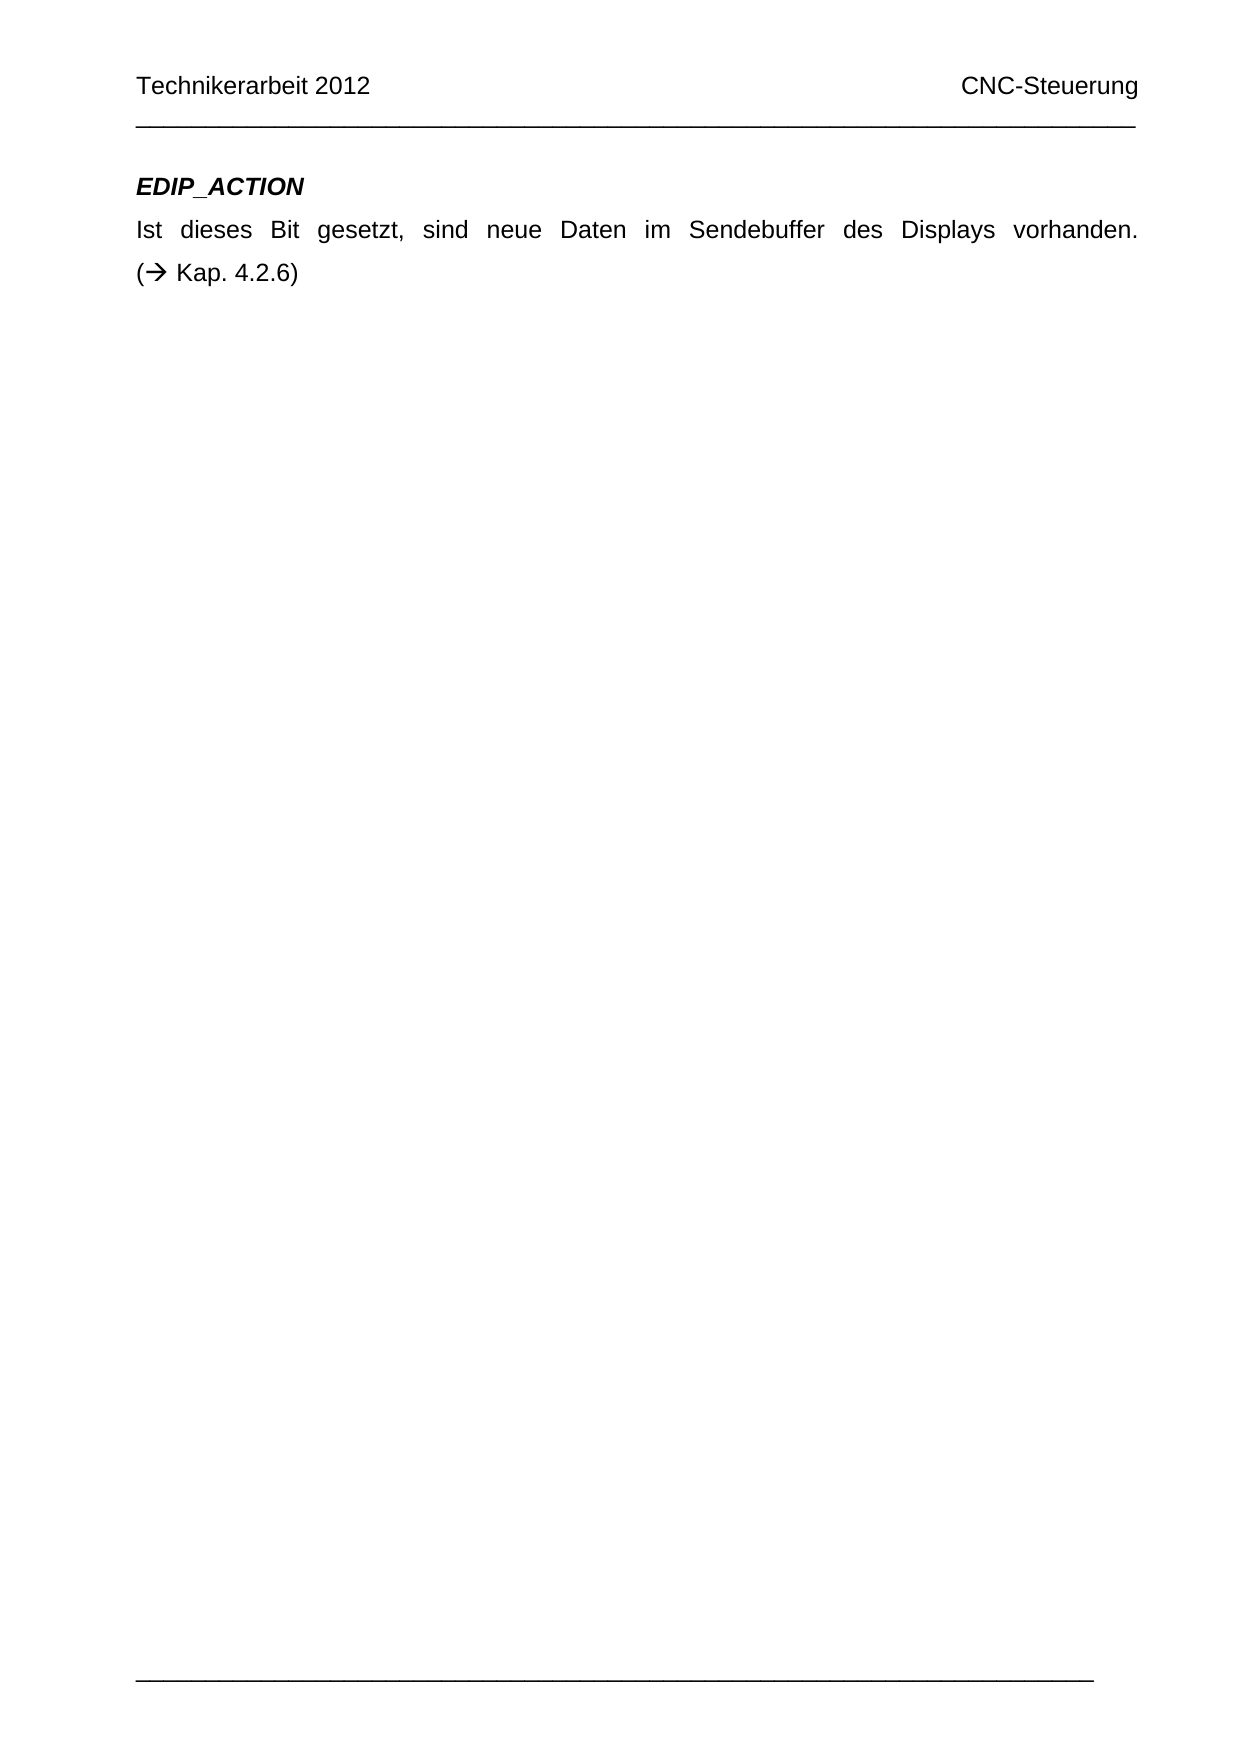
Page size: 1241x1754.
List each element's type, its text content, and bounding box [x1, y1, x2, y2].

text Ist dieses Bit gesetzt, sind neue Daten im Sendebuffer des Displays vorhanden. ( Kap. 4.2.6) [136, 214, 1140, 287]
text EDIP_ACTION [136, 171, 1140, 200]
